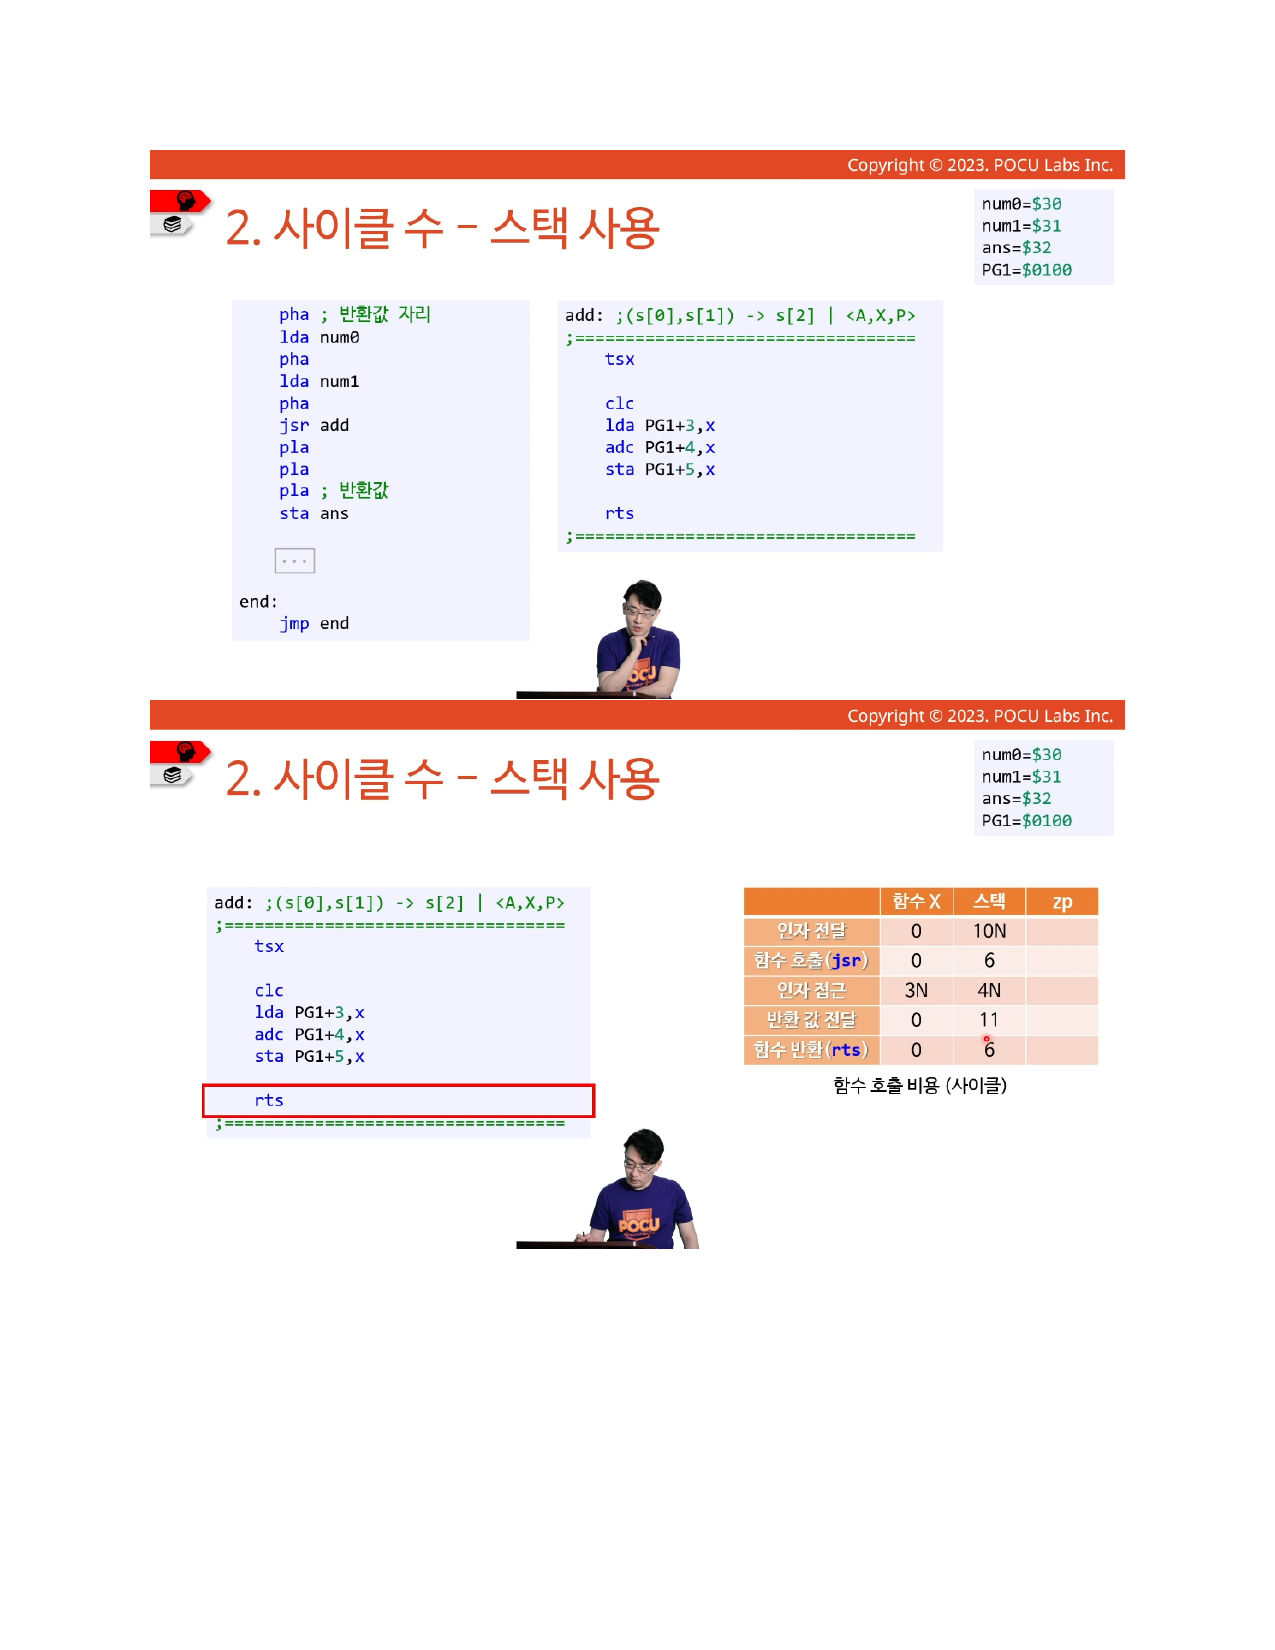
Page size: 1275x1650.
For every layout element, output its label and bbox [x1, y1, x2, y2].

picture [150, 700, 1125, 1249]
picture [150, 150, 1125, 699]
